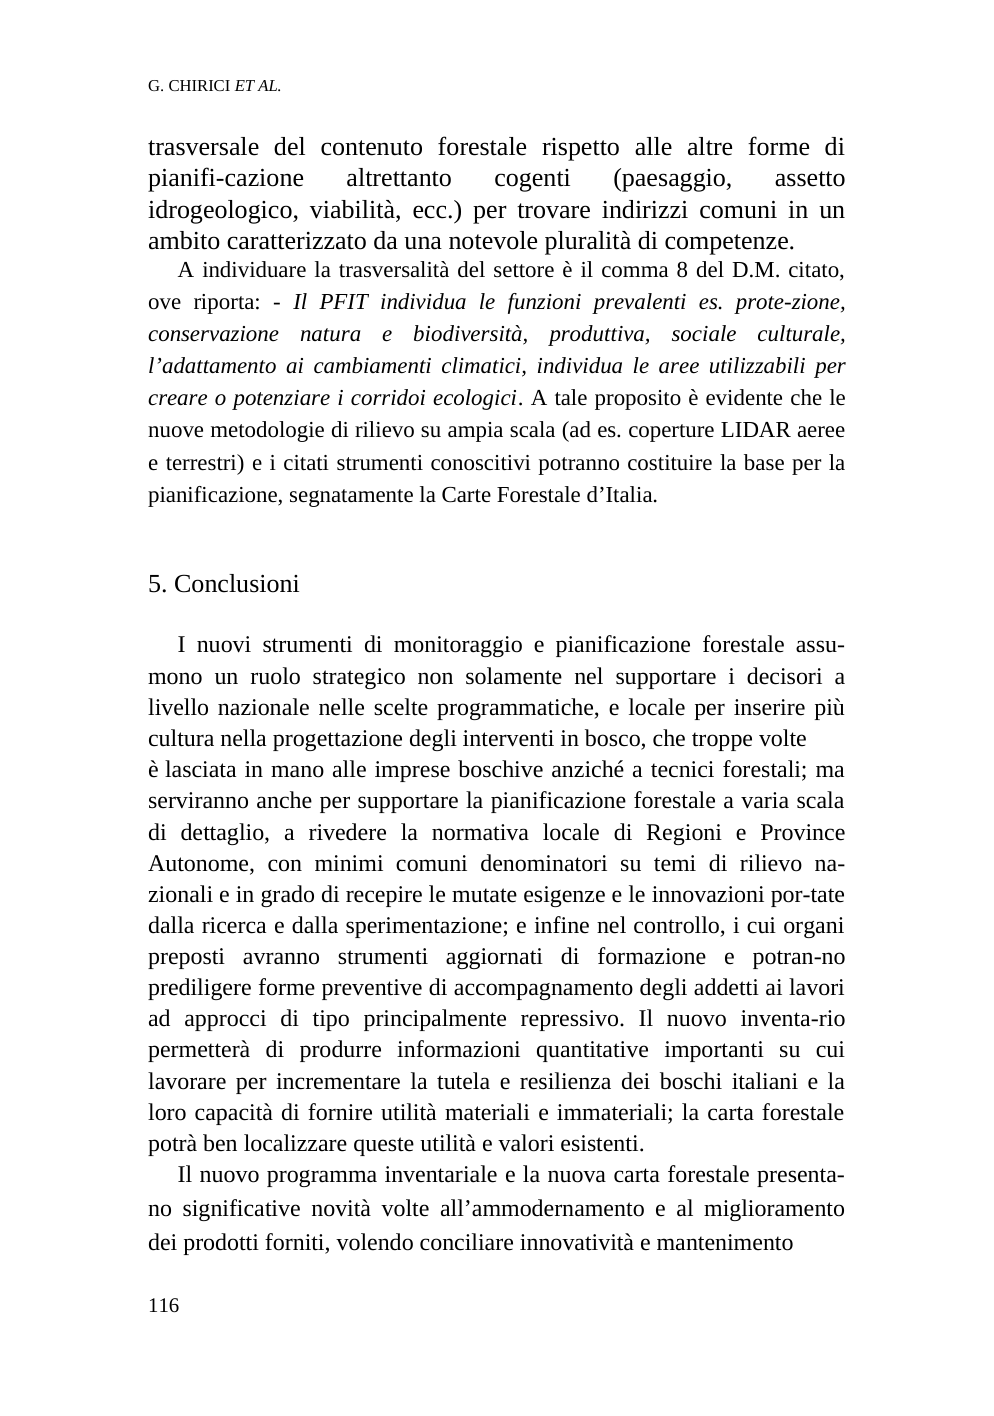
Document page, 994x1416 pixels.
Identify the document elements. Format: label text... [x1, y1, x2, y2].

text 116 [148, 1293, 846, 1317]
text Il nuovo programma inventariale e la nuova carta forestale presenta-no significative novità volte all’ammodernamento e al miglioramento dei prodotti forniti, volendo conciliare innovatività e mantenimento [148, 1160, 846, 1256]
text 5. Conclusioni [148, 568, 846, 598]
text trasversale del contenuto forestale rispetto alle altre forme di pianifi-cazione altrettanto cogenti (paesaggio, assetto idrogeologico, viabilità, ecc.) per trovare indirizzi comuni in un ambito caratterizzato da una notevole pluralità di competenze. [148, 131, 846, 255]
text G. CHIRICI ET AL. [148, 75, 846, 94]
text I nuovi strumenti di monitoraggio e pianificazione forestale assu-mono un ruolo strategico non solamente nel supportare i decisori a livello nazionale nelle scelte programmatiche, e locale per inserire più cultura nella progettazione degli interventi in bosco, che troppe volte [148, 631, 846, 752]
list lasciata in mano alle imprese boschive anziché a tecnici forestali; ma serviranno anche per supportare la pianificazione forestale a varia scala di dettaglio, a rivedere la normativa locale di Regioni e Province Autonome, con minimi comuni denominatori su temi di rilievo na-zionali e in grado di recepire le mutate esigenze e le innovazioni por-tate dalla ricerca e dalla sperimentazione; e infine nel controllo, i cui organi preposti avranno strumenti aggiornati di formazione e potran-no prediligere forme preventive di accompagnamento degli addetti ai lavori ad approcci di tipo principalmente repressivo. Il nuovo inventa-rio permetterà di produrre informazioni quantitative importanti su cui lavorare per incrementare la tutela e resilienza dei boschi italiani e la loro capacità di fornire utilità materiali e immateriali; la carta forestale potrà ben localizzare queste utilità e valori esistenti. [148, 755, 846, 1157]
text A individuare la trasversalità del settore è il comma 8 del D.M. citato, ove riporta: - Il PFIT individua le funzioni prevalenti es. prote-zione, conservazione natura e biodiversità, produttiva, sociale culturale, l’adattamento ai cambiamenti climatici, individua le aree utilizzabili per creare o potenziare i corridoi ecologici. A tale proposito è evidente che le nuove metodologie di rilievo su ampia scala (ad es. coperture LIDAR aeree e terrestri) e i citati strumenti conoscitivi potranno costituire la base per la pianificazione, segnatamente la Carte Forestale d’Italia. [148, 256, 846, 507]
